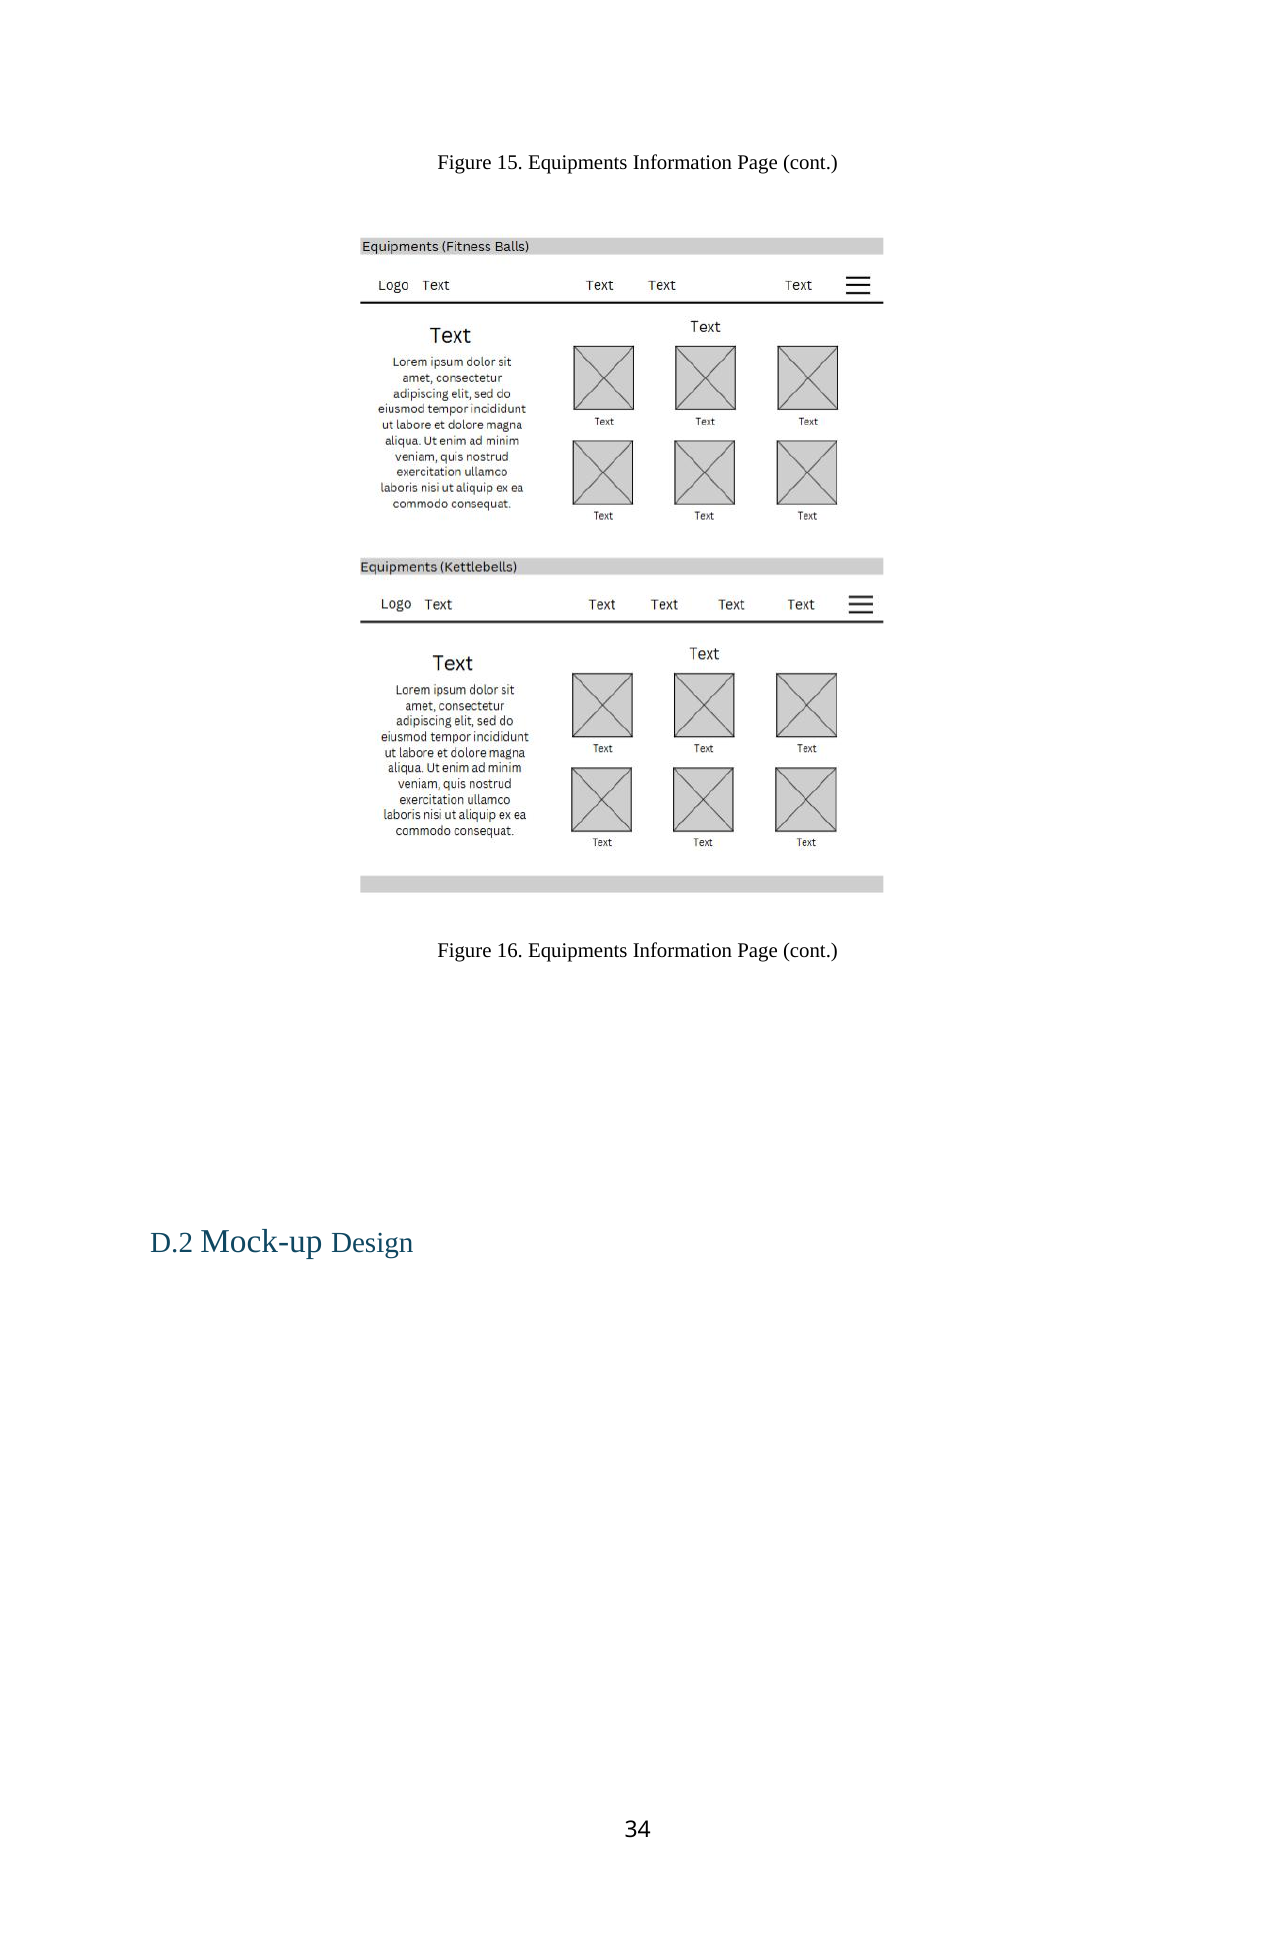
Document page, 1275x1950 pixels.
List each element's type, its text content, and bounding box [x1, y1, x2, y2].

subtitle D.2 Mock-up Design [150, 1221, 1125, 1259]
text Figure 15. Equipments Information Page (cont.) [150, 150, 1125, 174]
picture [360, 219, 884, 918]
